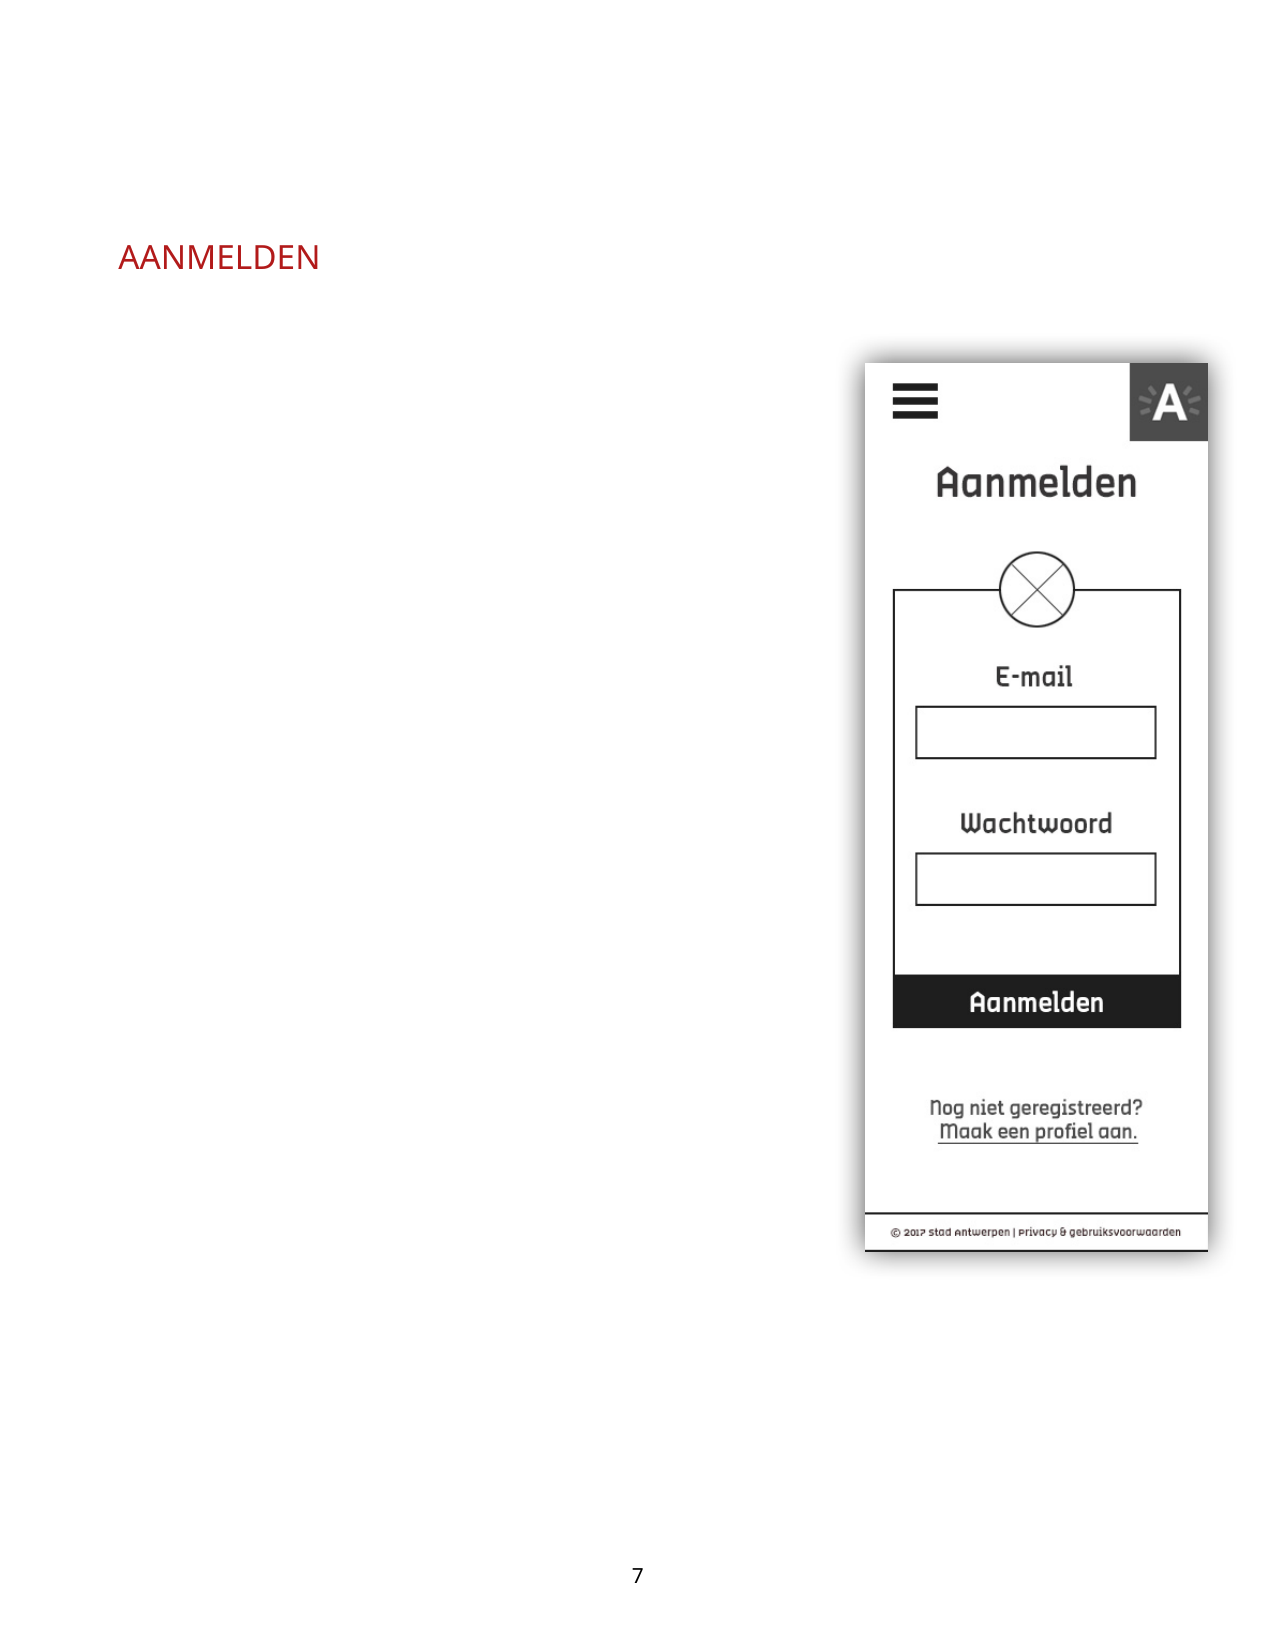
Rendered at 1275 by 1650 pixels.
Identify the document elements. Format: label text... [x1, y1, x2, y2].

picture [865, 363, 1208, 1252]
text AANMELDEN [118, 234, 1157, 279]
